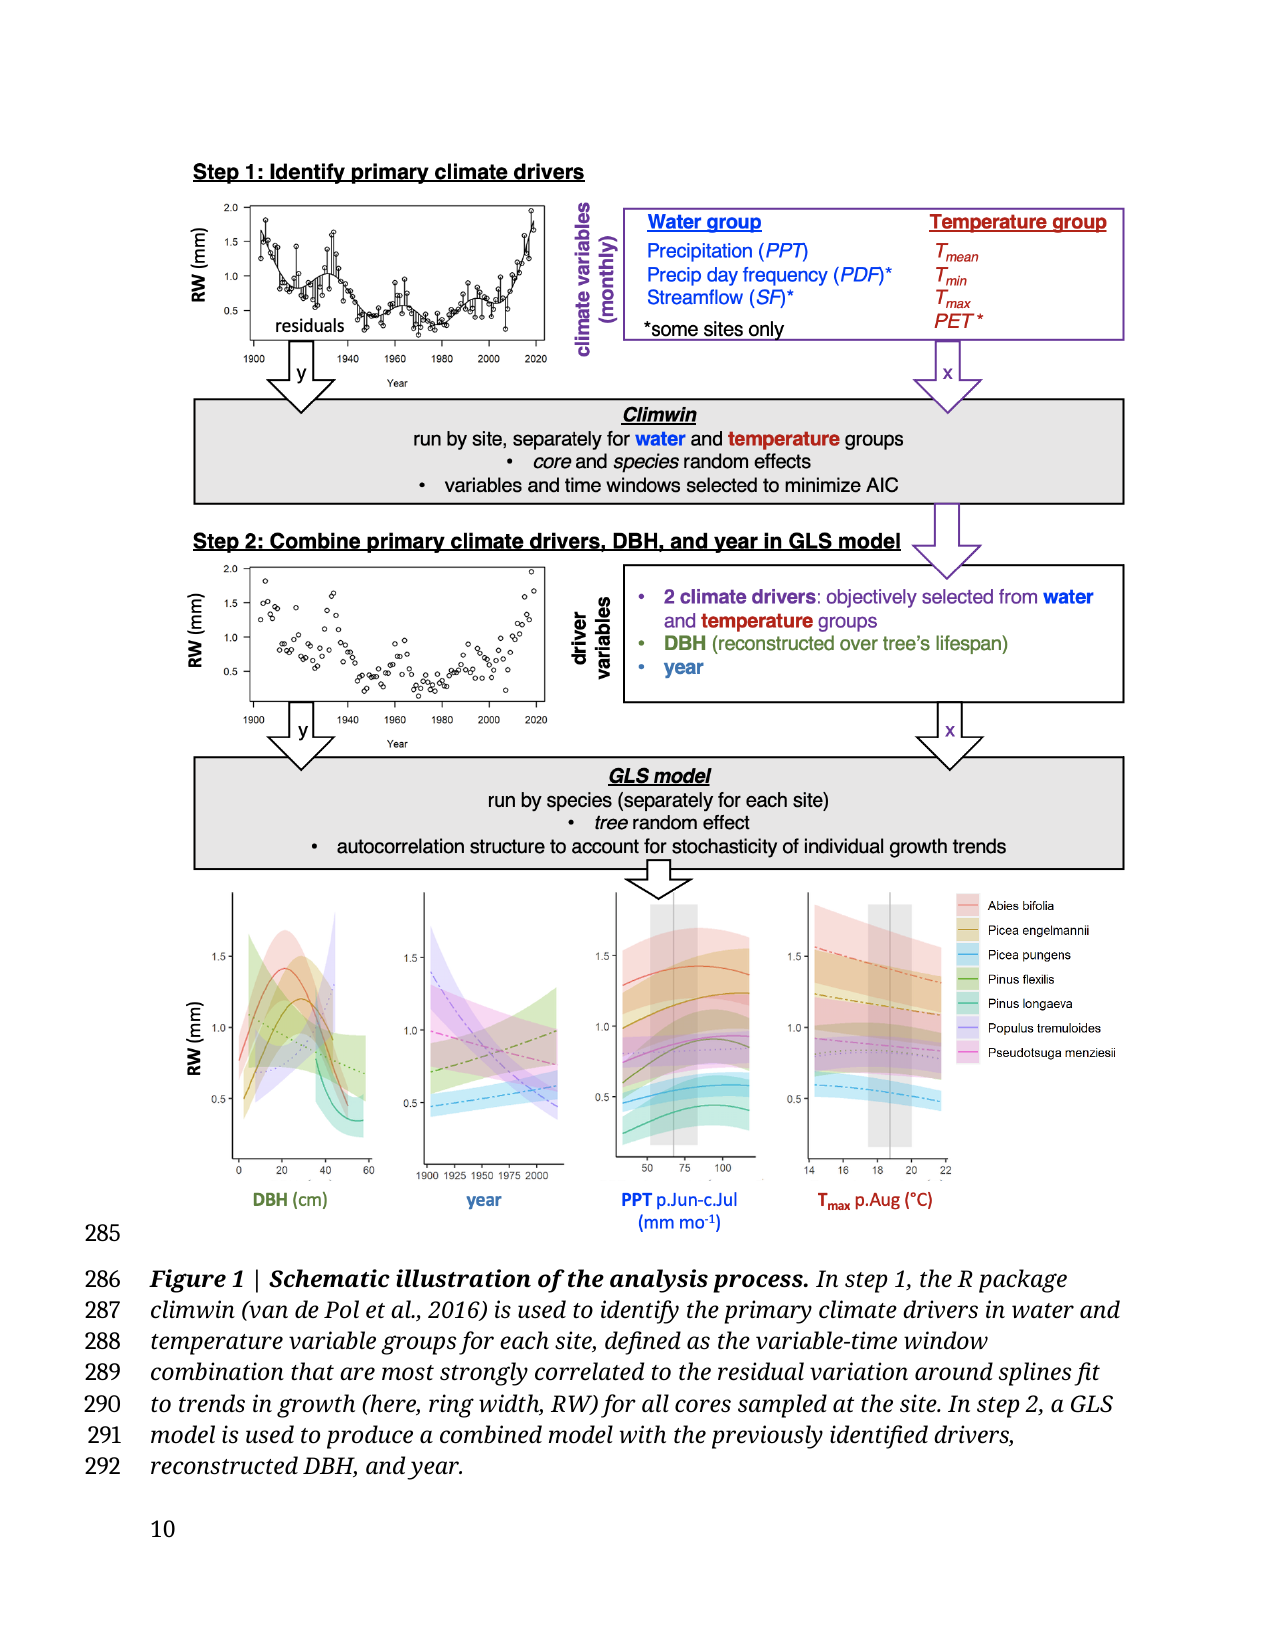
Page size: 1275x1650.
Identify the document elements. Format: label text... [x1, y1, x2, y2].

text Figure 1 | Schematic illustration of the analysis process. In step 1, the R package climwin (van de Pol et al., 2016) is used to identify the primary climate drivers in water and temperature variable groups for each site, defined as the variable-time window combination that are most strongly correlated to the residual variation around splines fit to trends in growth (here, ring width, RW) for all cores sampled at the site. In step 2, a GLS model is used to produce a combined model with the previously identified drivers, reconstructed DBH, and year. [150, 1263, 1125, 1481]
picture [168, 150, 1144, 1242]
